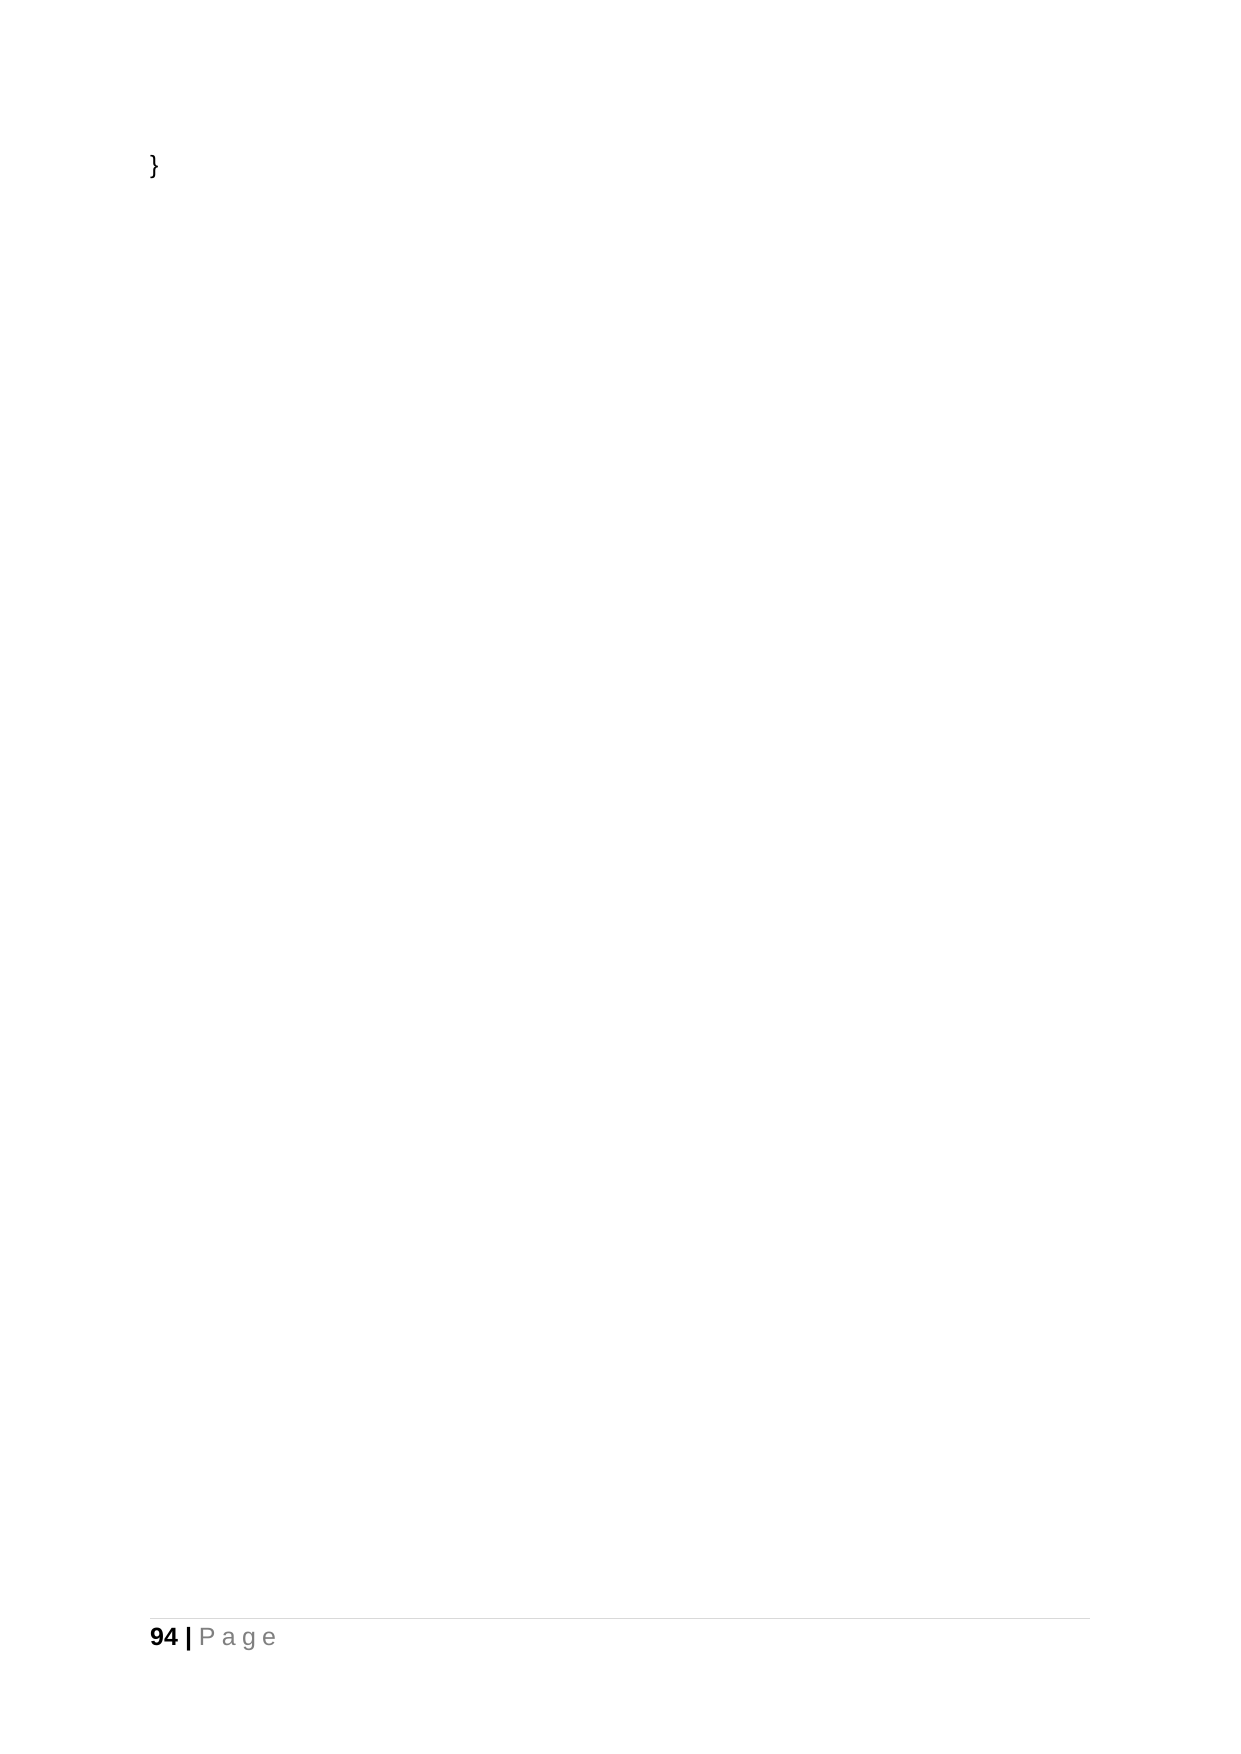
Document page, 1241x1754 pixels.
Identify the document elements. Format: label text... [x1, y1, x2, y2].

text } [150, 150, 1090, 179]
